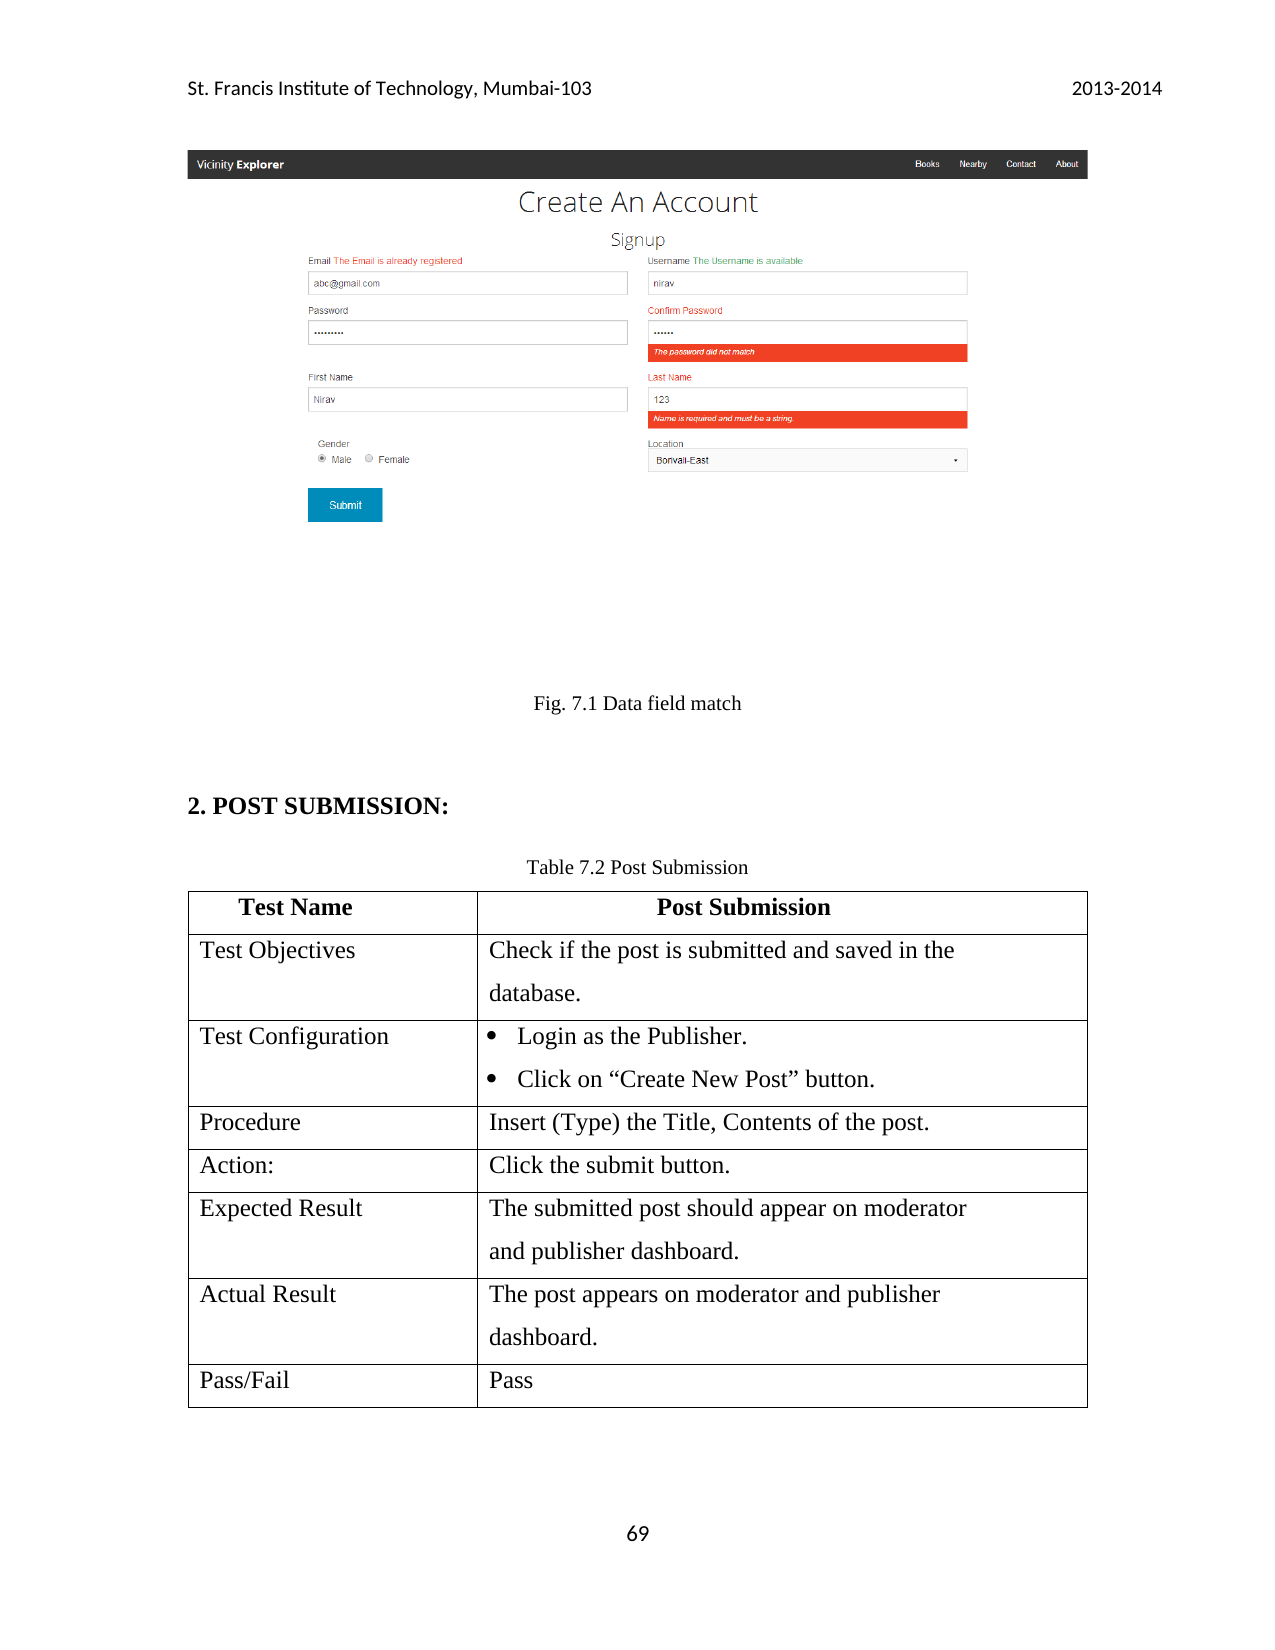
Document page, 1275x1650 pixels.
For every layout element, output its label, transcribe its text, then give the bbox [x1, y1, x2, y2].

table_header Post Submission [478, 892, 1087, 934]
table_cell Pass/Fail [189, 1365, 477, 1407]
table_cell Login as the Publisher. Click on “Create New Post” button. [478, 1021, 1087, 1106]
table_cell Pass [478, 1365, 1087, 1407]
table_cell Test Objectives [189, 935, 477, 1020]
text 2. POST SUBMISSION: [187, 791, 1087, 819]
text Table 7.2 Post Submission [187, 855, 1087, 879]
table_cell The submitted post should appear on moderator and publisher dashboard. [478, 1193, 1087, 1278]
picture [187, 150, 1088, 656]
table_header Test Name [189, 892, 477, 934]
table_cell Action: [189, 1150, 477, 1192]
table_cell Expected Result [189, 1193, 477, 1278]
table_cell Actual Result [189, 1279, 477, 1364]
table_cell Check if the post is submitted and saved in the database. [478, 935, 1087, 1020]
table_cell Insert (Type) the Title, Contents of the post. [478, 1107, 1087, 1149]
table_cell Click the submit button. [478, 1150, 1087, 1192]
table_cell Procedure [189, 1107, 477, 1149]
text Fig. 7.1 Data field match [187, 691, 1087, 715]
table_cell The post appears on moderator and publisher dashboard. [478, 1279, 1087, 1364]
table_cell Test Configuration [189, 1021, 477, 1106]
